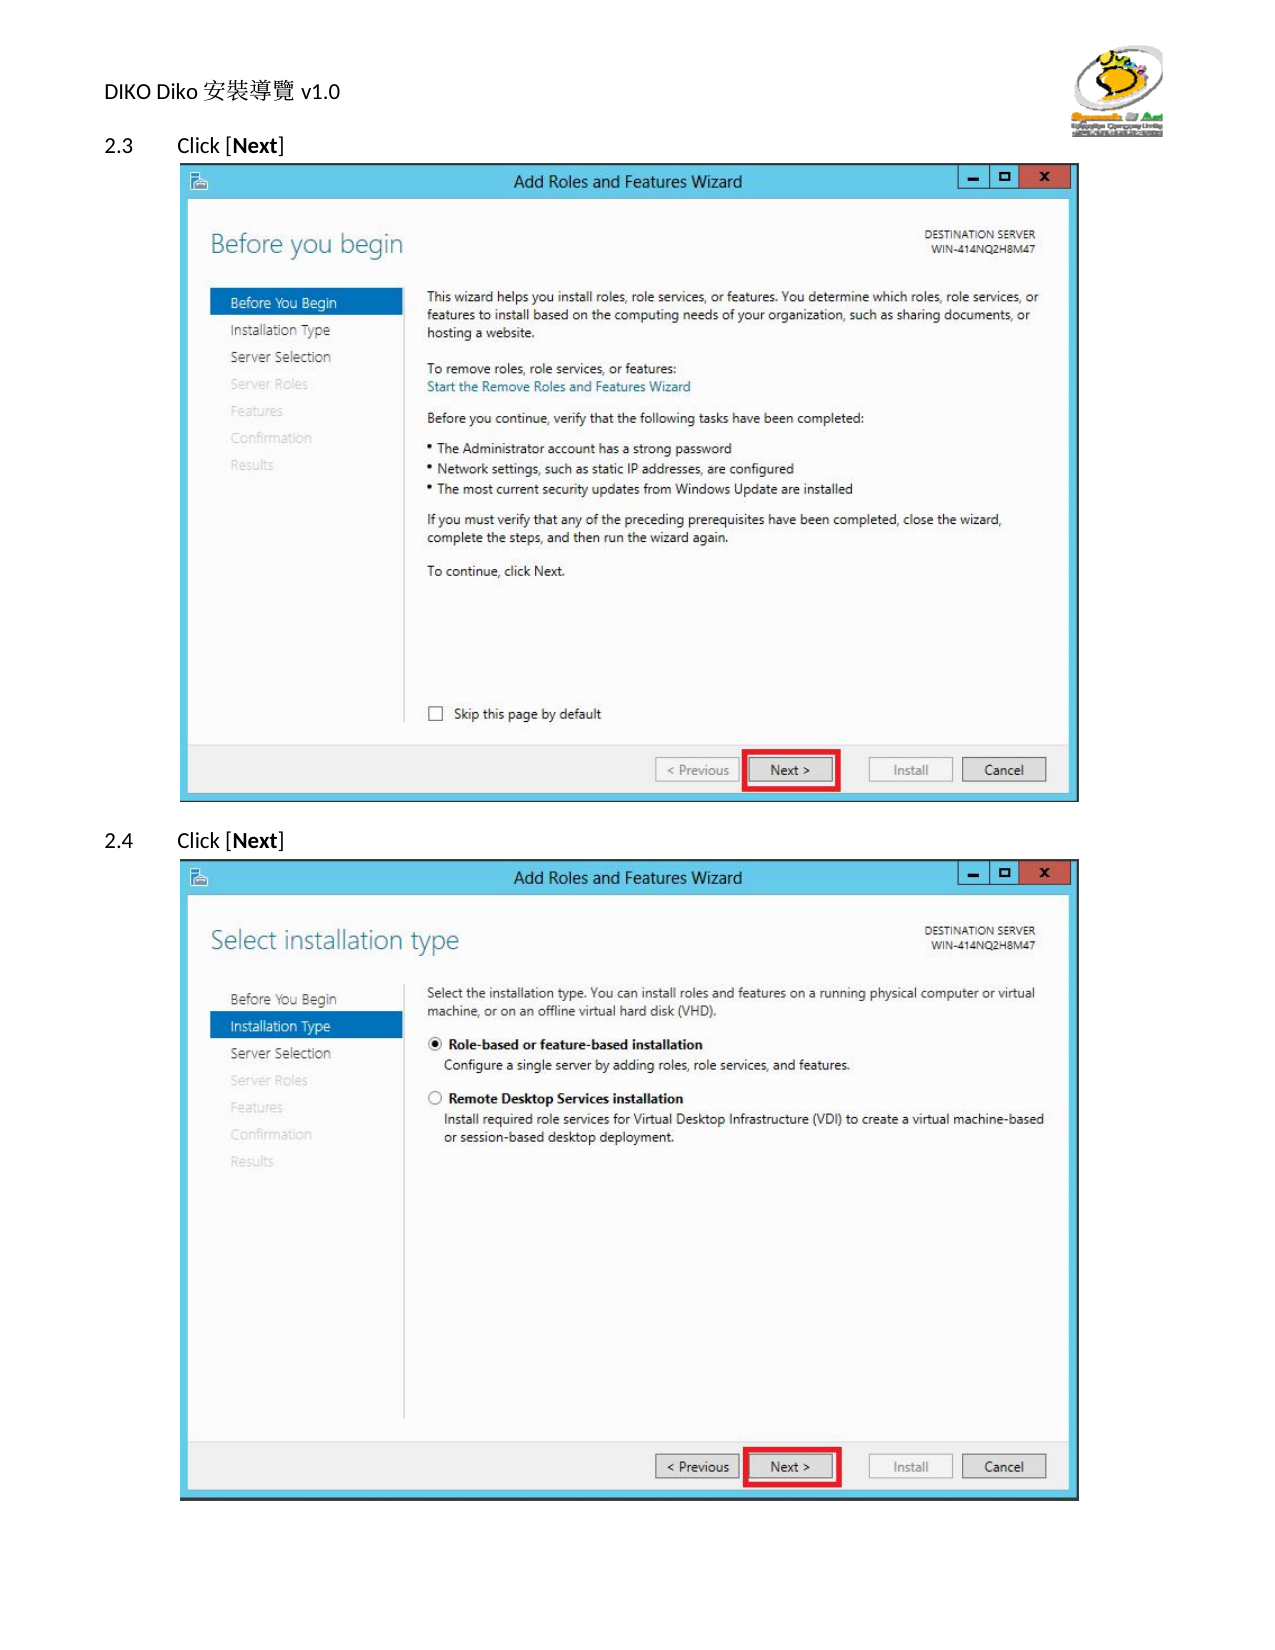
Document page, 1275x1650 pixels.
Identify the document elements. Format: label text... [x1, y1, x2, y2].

picture [180, 859, 1079, 1501]
text 2.4 Click [Next] [104, 826, 1125, 854]
picture [1068, 42, 1163, 137]
text DIKO Diko 安裝導覽 v1.0 [104, 73, 1125, 106]
picture [180, 163, 1079, 802]
text 2.3 Click [Next] [104, 131, 1125, 159]
